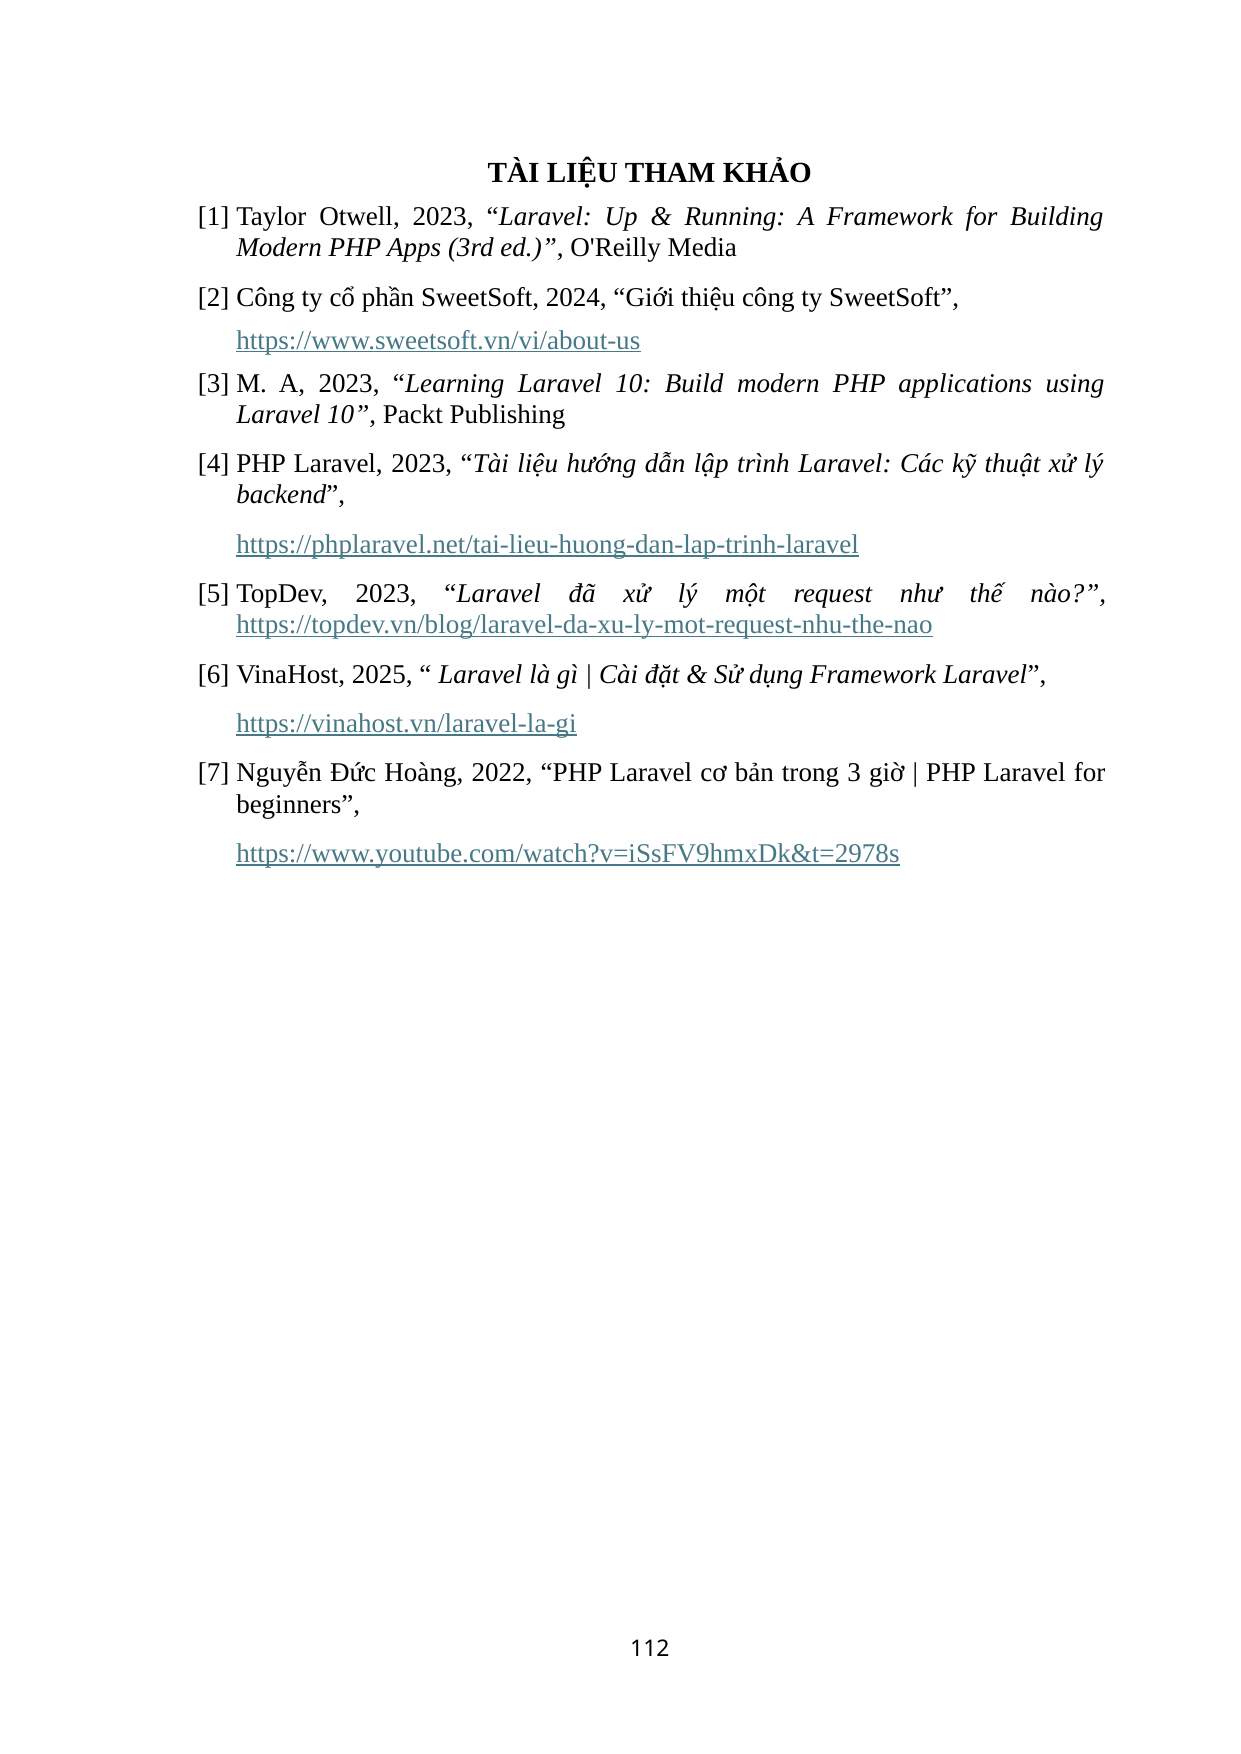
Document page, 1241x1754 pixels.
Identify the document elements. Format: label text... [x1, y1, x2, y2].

text https://vinahost.vn/laravel-la-gi [236, 707, 1107, 738]
list M. A, 2023, “Learning Laravel 10: Build modern PHP applications using Laravel 10”, Packt Publishing [198, 367, 1107, 429]
list Công ty cổ phần SweetSoft, 2024, “Giới thiệu công ty SweetSoft”, [198, 281, 1107, 312]
list Nguyễn Đức Hoàng, 2022, “PHP Laravel cơ bản trong 3 giờ | PHP Laravel for beginners”, [198, 757, 1107, 819]
list Taylor Otwell, 2023, “Laravel: Up & Running: A Framework for Building Modern PHP Apps (3rd ed.)”, O'Reilly Media [198, 200, 1107, 262]
subtitle TÀI LIỆU THAM KHẢO [177, 156, 1122, 189]
list TopDev, 2023, “Laravel đã xử lý một request như thế nào?”, https://topdev.vn/blog/laravel-da-xu-ly-mot-request-nhu-the-nao [198, 577, 1107, 639]
list VinaHost, 2025, “ Laravel là gì | Cài đặt & Sử dụng Framework Laravel”, [198, 658, 1107, 689]
text https://www.sweetsoft.vn/vi/about-us [236, 324, 1107, 355]
text https://phplaravel.net/tai-lieu-huong-dan-lap-trinh-laravel [236, 528, 1107, 559]
text https://www.youtube.com/watch?v=iSsFV9hmxDk&t=2978s [236, 837, 1107, 868]
list PHP Laravel, 2023, “Tài liệu hướng dẫn lập trình Laravel: Các kỹ thuật xử lý backend”, [198, 447, 1107, 510]
